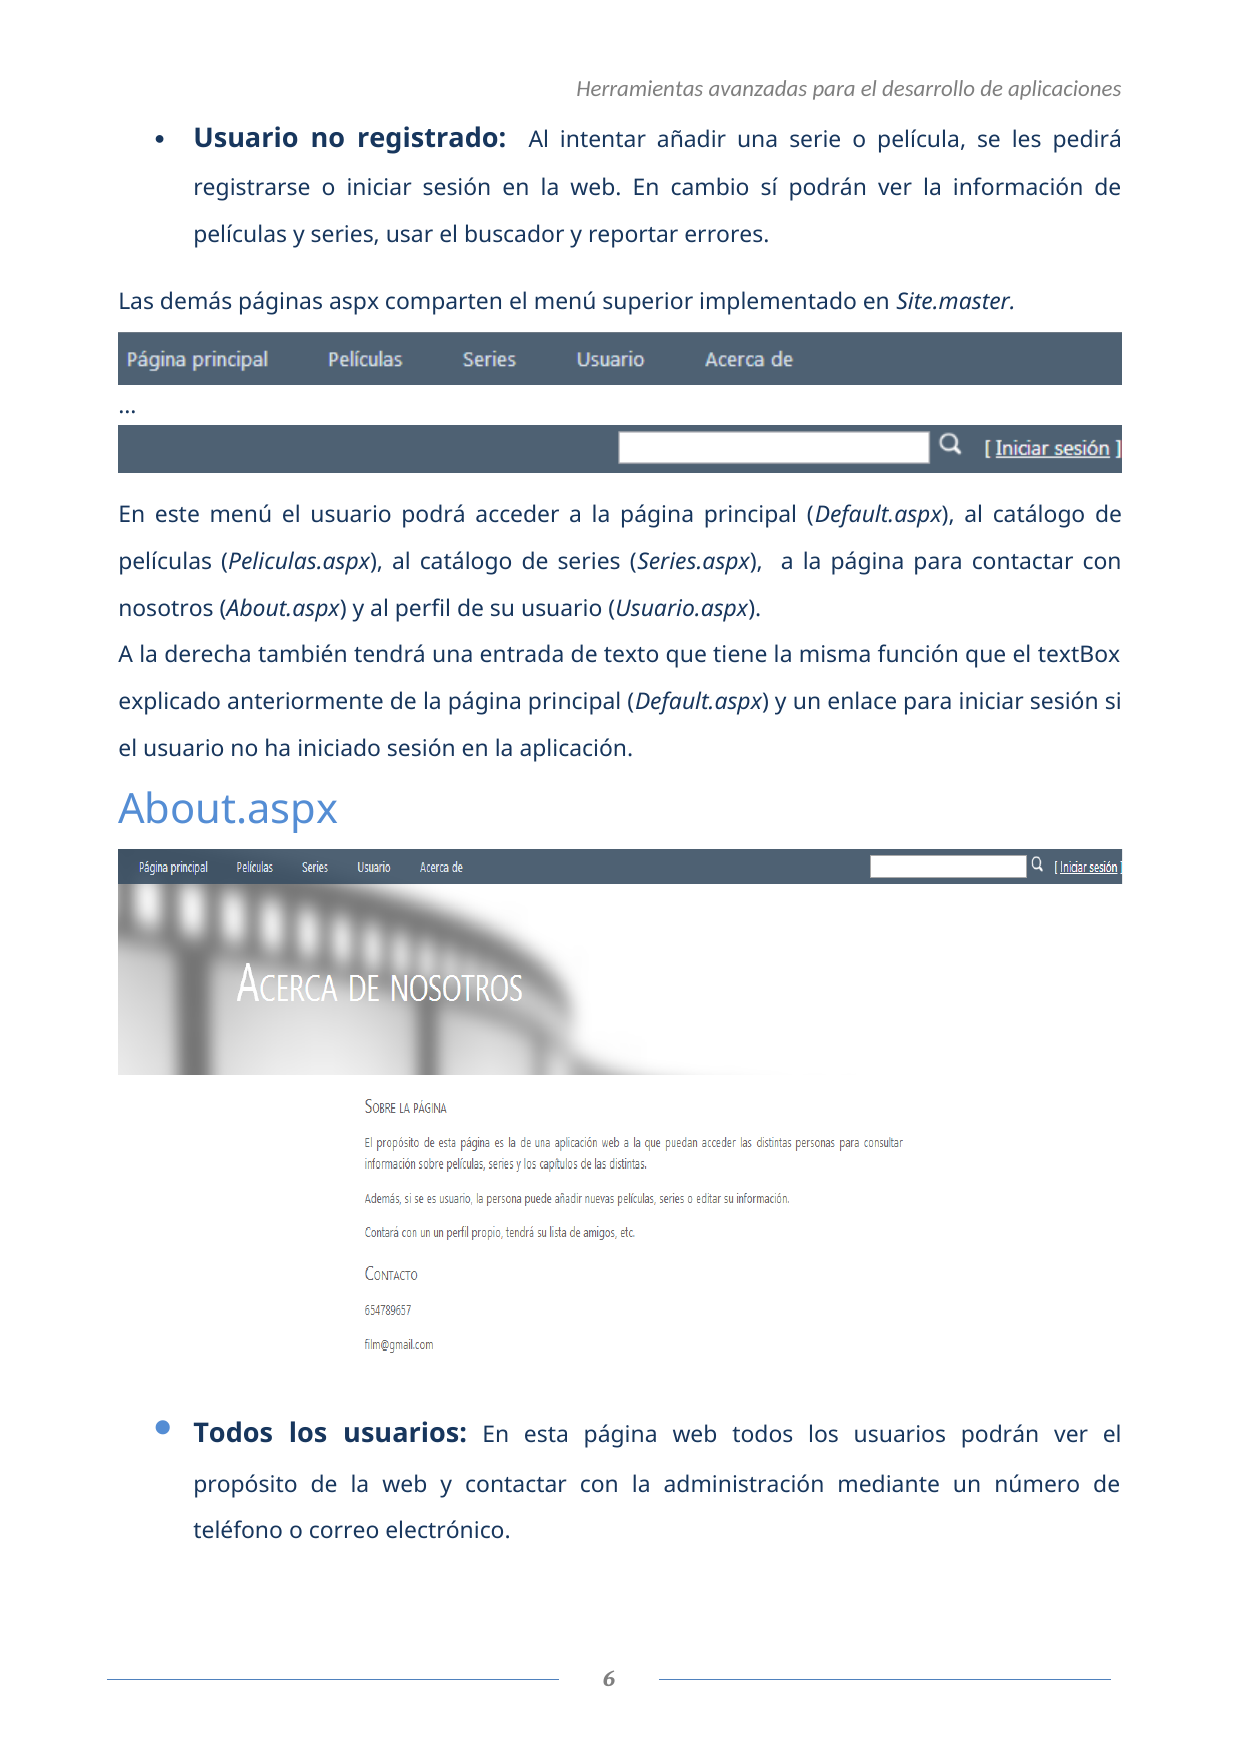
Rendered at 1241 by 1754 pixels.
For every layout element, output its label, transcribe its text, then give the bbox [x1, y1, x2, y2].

text Las demás páginas aspx comparten el menú superior implementado en Site.master. [118, 285, 1122, 316]
picture [118, 332, 1122, 385]
list Usuario no registrado: Al intentar añadir una serie o película, se les pedirá registrarse o iniciar sesión en la web. En cambio sí podrán ver la información de películas y series, usar el buscador y reportar errores. [156, 118, 1122, 249]
text About.aspx [118, 779, 1122, 849]
text En este menú el usuario podrá acceder a la página principal (Default.aspx), al catálogo de películas (Peliculas.aspx), al catálogo de series (Series.aspx), a la página para contactar con nosotros (About.aspx) y al perfil de su usuario (Usuario.aspx). [118, 498, 1122, 623]
picture [118, 849, 1123, 1380]
list Todos los usuarios: En esta página web todos los usuarios podrán ver el propósito de la web y contactar con la administración mediante un número de teléfono o correo electrónico. [156, 1414, 1122, 1546]
text A la derecha también tendrá una entrada de texto que tiene la misma función que el textBox explicado anteriormente de la página principal (Default.aspx) y un enlace para iniciar sesión si el usuario no ha iniciado sesión en la aplicación. [118, 638, 1122, 763]
picture [118, 425, 1122, 473]
text … [118, 385, 1122, 425]
